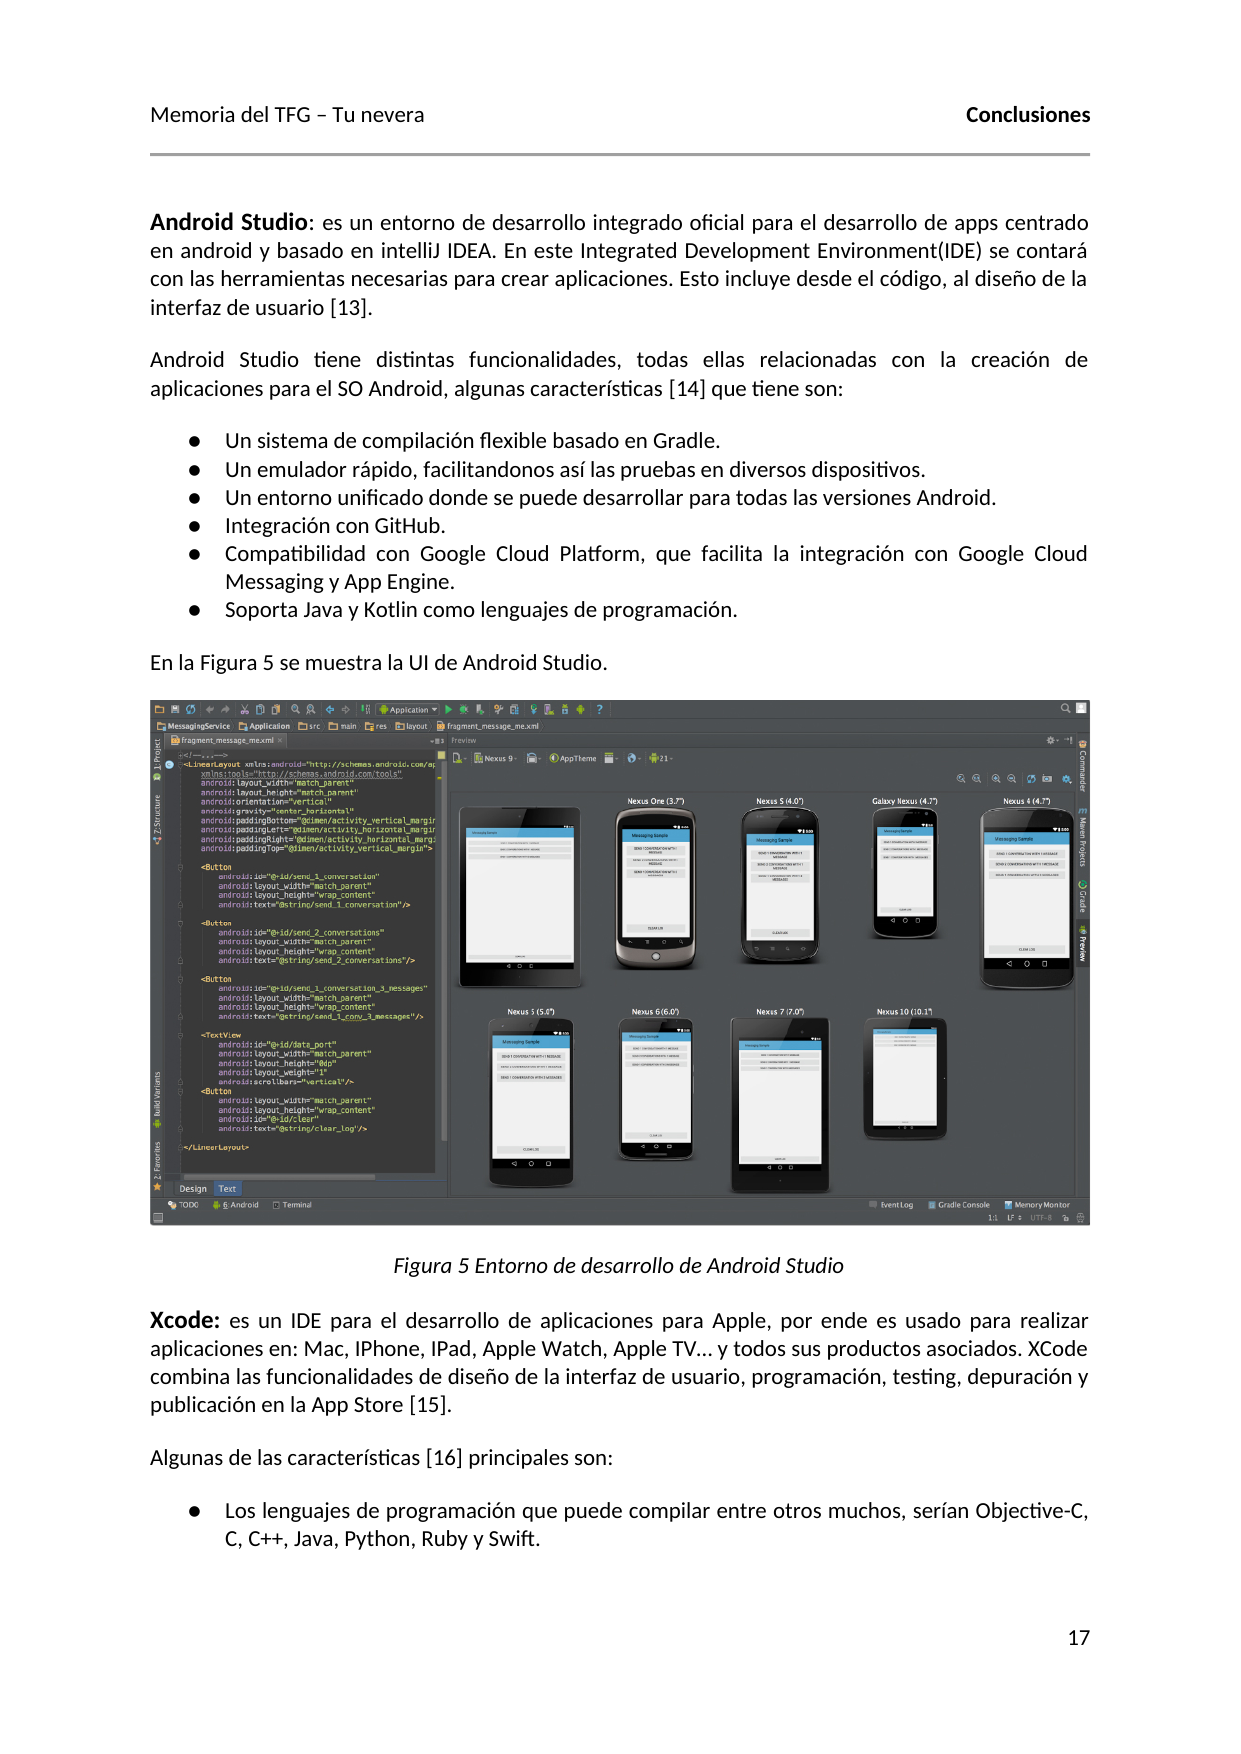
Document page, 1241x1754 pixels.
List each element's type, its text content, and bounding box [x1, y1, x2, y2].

text Figura 5 Entorno de desarrollo de Android Studio [150, 1251, 1090, 1279]
text Android Studio: es un entorno de desarrollo integrado oficial para el desarrollo de apps centrado en android y basado en intelliJ IDEA. En este Integrated Development Environment(IDE) se contará con las herramientas necesarias para crear aplicaciones. Esto incluye desde el código, al diseño de la interfaz de usuario . [150, 206, 1090, 321]
list Los lenguajes de programación que puede compilar entre otros muchos, serían Objective-C, C, C++, Java, Python, Ruby y Swift. [187, 1496, 1090, 1552]
list Un emulador rápido, facilitandonos así las pruebas en diversos dispositivos. [187, 455, 1090, 483]
list Integración con GitHub. [187, 511, 1090, 539]
list Compatibilidad con Google Cloud Platform, que facilita la integración con Google Cloud Messaging y App Engine. [187, 539, 1090, 595]
list Un entorno unificado donde se puede desarrollar para todas las versiones Android. [187, 483, 1090, 511]
text En la Figura 5 se muestra la UI de Android Studio. [150, 648, 1090, 676]
text Xcode: es un IDE para el desarrollo de aplicaciones para Apple, por ende es usado para realizar aplicaciones en: Mac, IPhone, IPad, Apple Watch, Apple TV… y todos sus productos asociados. XCode combina las funcionalidades de diseño de la interfaz de usuario, programación, testing, depuración y publicación en la App Store . [150, 1304, 1090, 1418]
text Algunas de las características principales son: [150, 1443, 1090, 1471]
list Soporta Java y Kotlin como lenguajes de programación. [187, 595, 1090, 623]
picture [150, 700, 1091, 1226]
text Android Studio tiene distintas funcionalidades, todas ellas relacionadas con la creación de aplicaciones para el SO Android, algunas características que tiene son: [150, 346, 1090, 402]
list Un sistema de compilación flexible basado en Gradle. [187, 427, 1090, 455]
